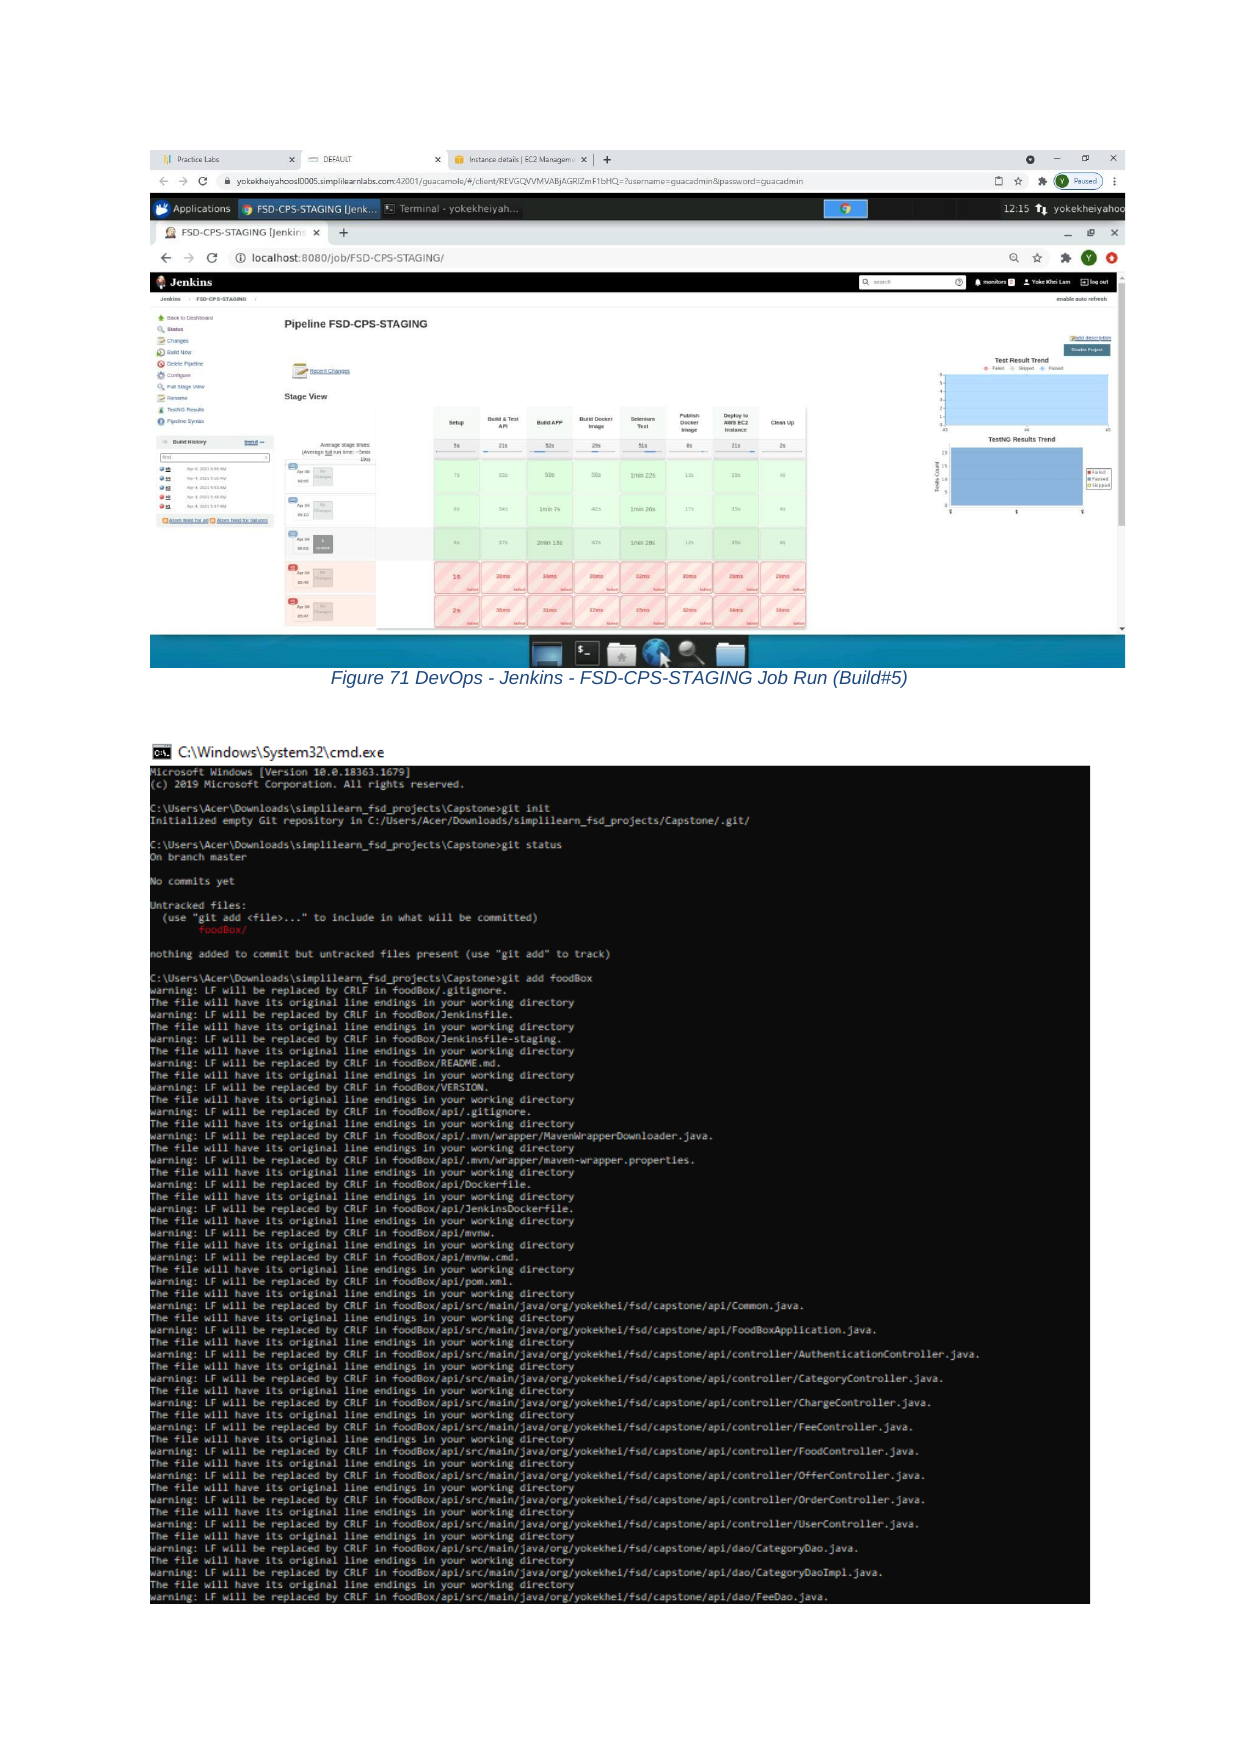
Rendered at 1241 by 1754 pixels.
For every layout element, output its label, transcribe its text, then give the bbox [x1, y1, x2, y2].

text Figure 71 DevOps - Jenkins - FSD-CPS-STAGING Job Run (Build#5) [150, 668, 1090, 689]
picture [150, 150, 1125, 668]
picture [150, 738, 1091, 1604]
